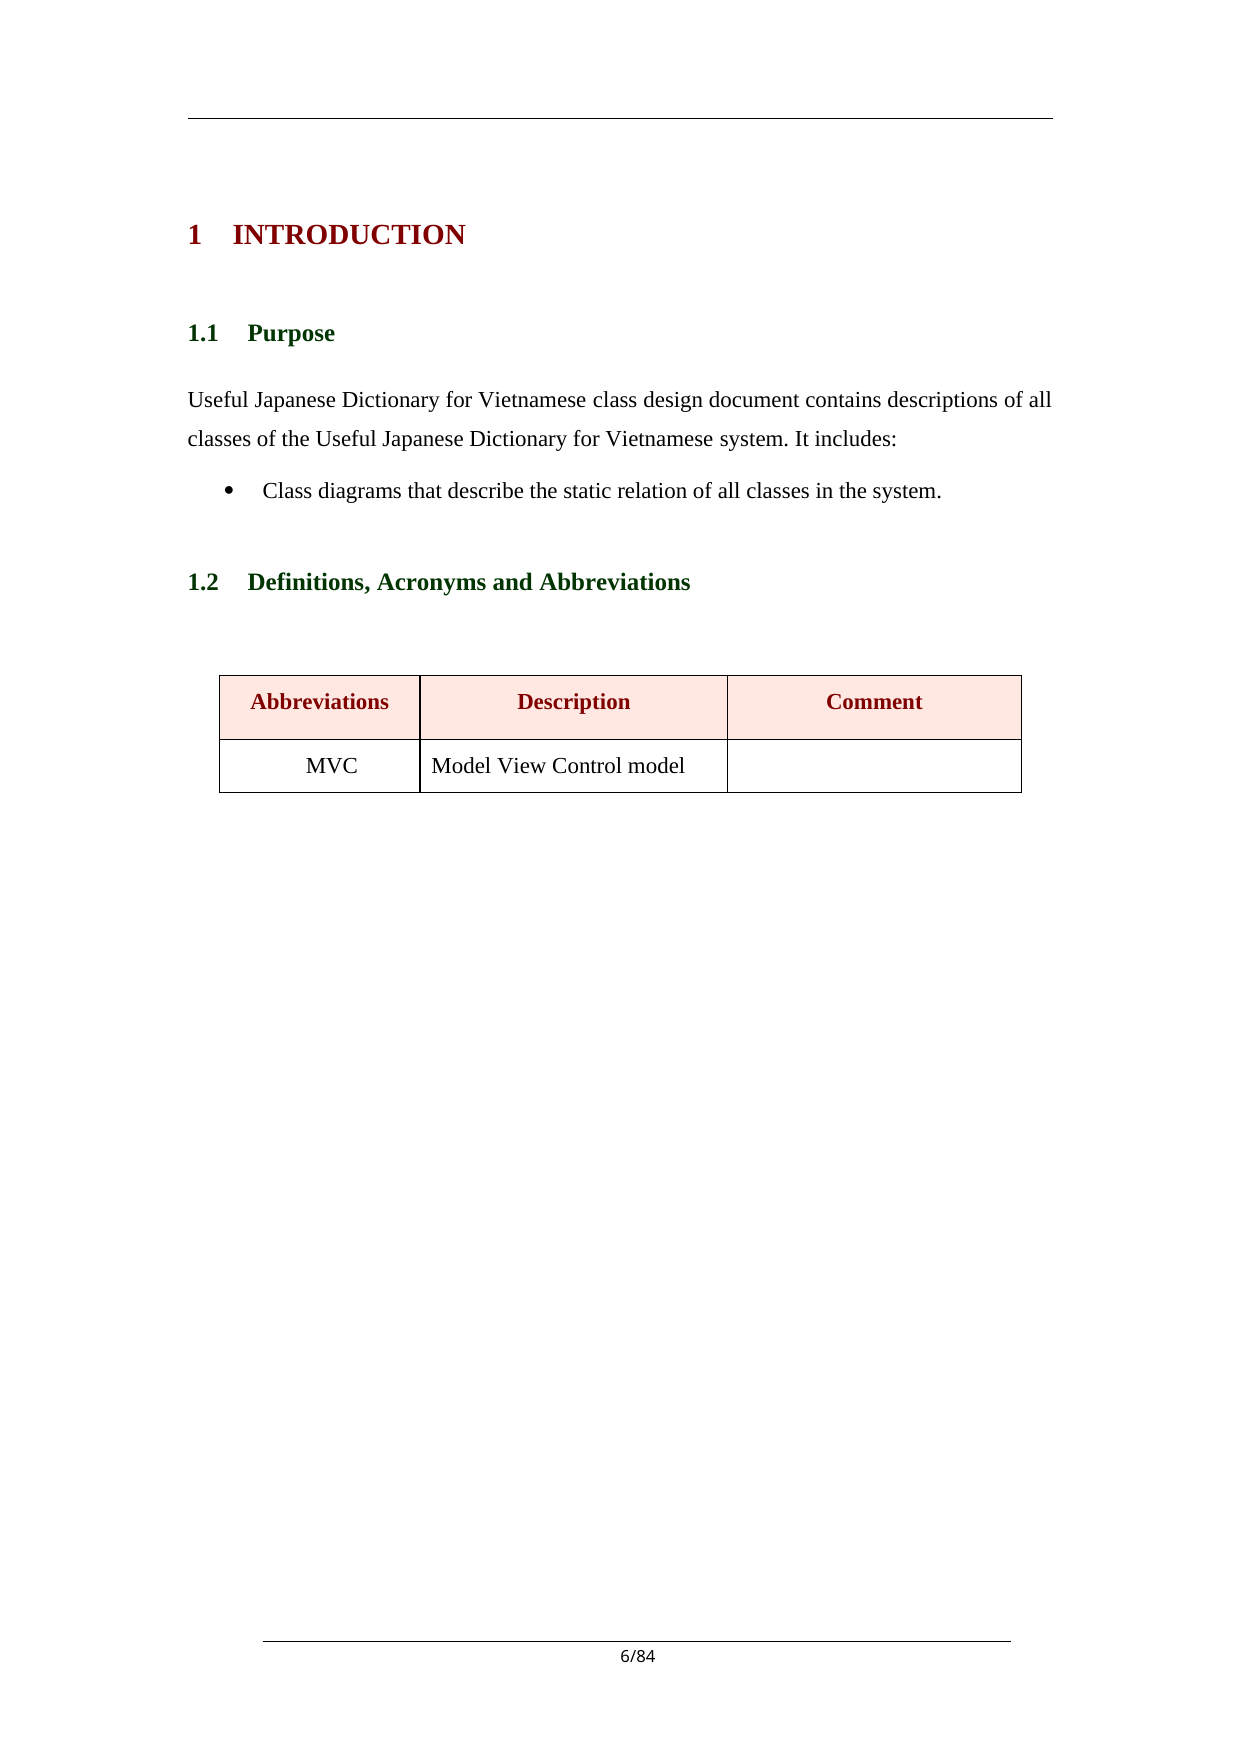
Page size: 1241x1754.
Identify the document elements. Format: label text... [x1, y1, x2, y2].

table_header Abbreviations [220, 676, 419, 739]
subtitle Introduction [187, 217, 1053, 251]
table_cell [728, 740, 1021, 792]
table_cell Model View Control model [421, 740, 727, 792]
table_header Comment [728, 676, 1021, 739]
table_cell MVC [220, 740, 419, 792]
list Class diagrams that describe the static relation of all classes in the system. [225, 477, 1053, 504]
text Useful Japanese Dictionary for Vietnamese class design document contains descriptions of all classes of the Useful Japanese Dictionary for Vietnamese system. It includes: [187, 386, 1053, 452]
subtitle Purpose [187, 318, 1053, 347]
subtitle Definitions, Acronyms and Abbreviations [187, 567, 1053, 596]
table_header Description [421, 676, 727, 739]
